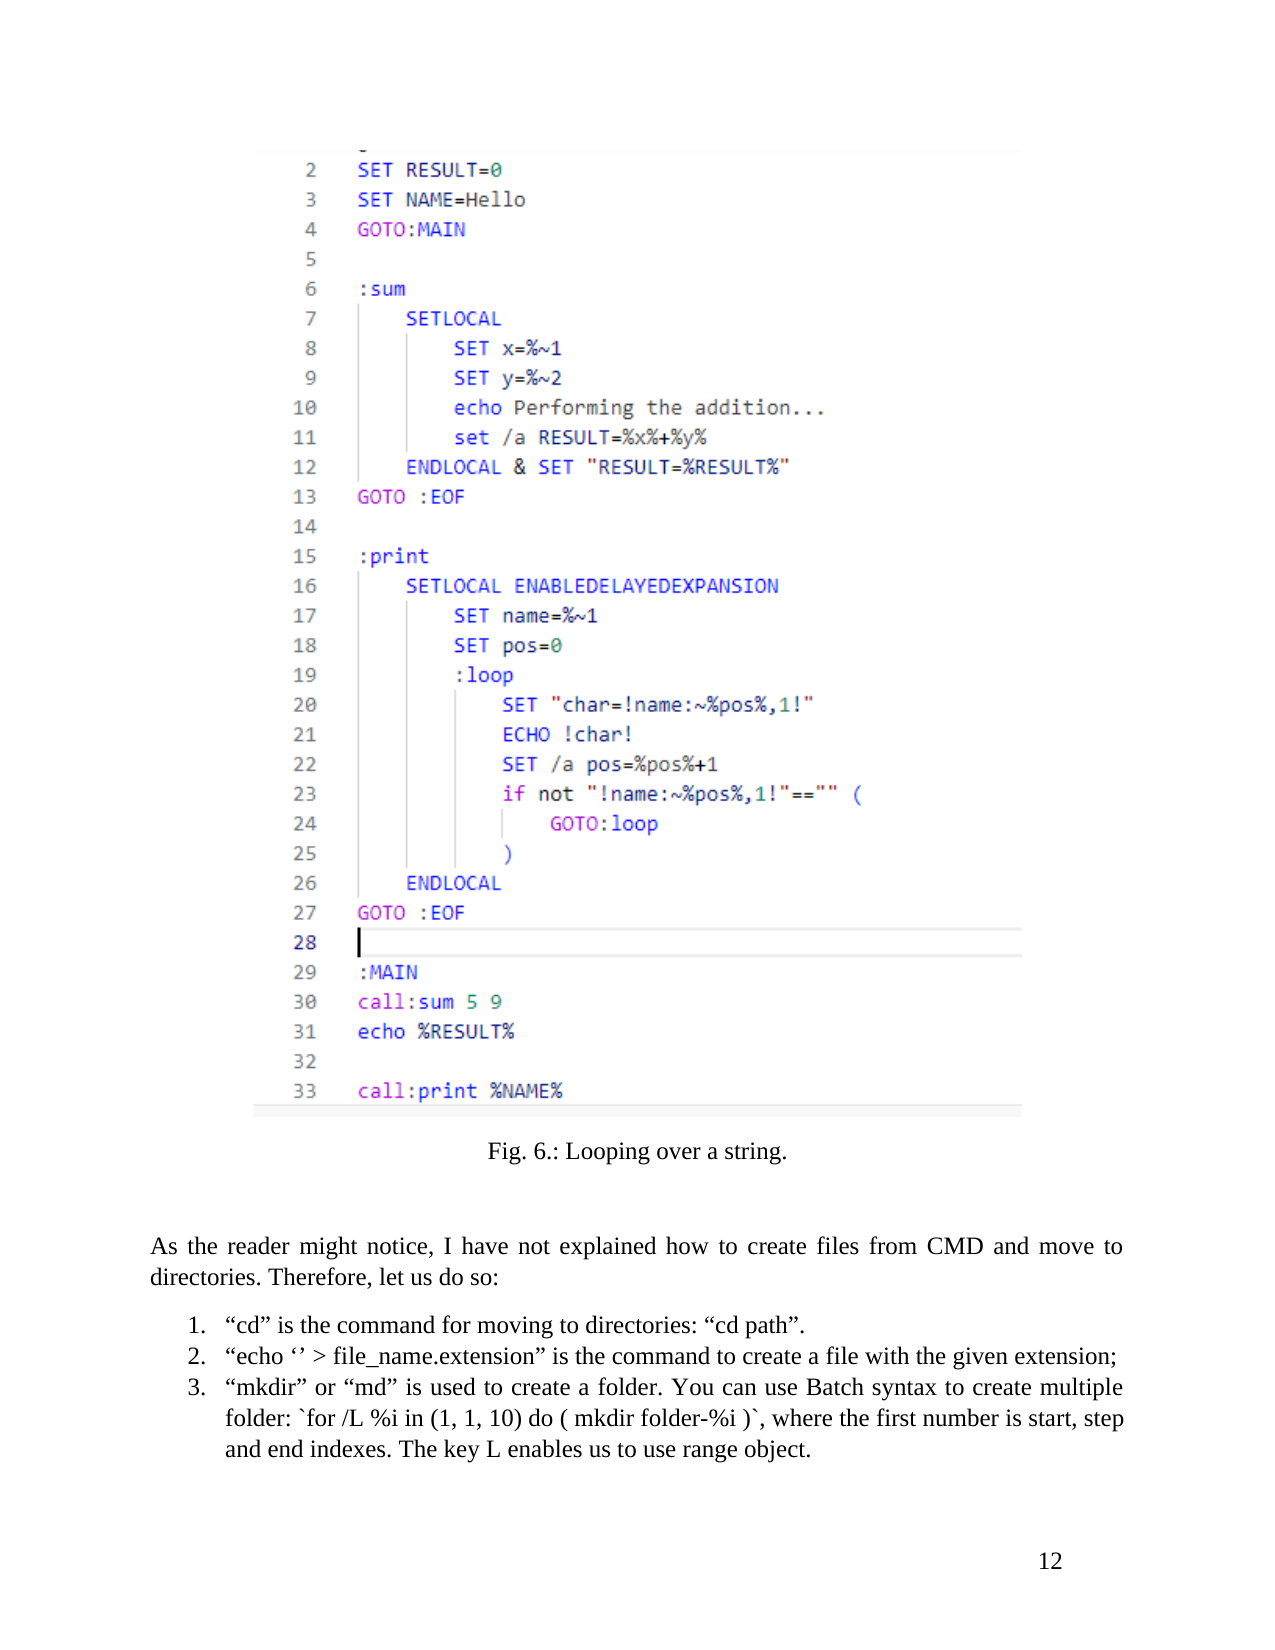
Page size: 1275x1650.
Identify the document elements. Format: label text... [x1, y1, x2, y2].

text Fig. 6.: Looping over a string. [150, 1136, 1125, 1165]
text As the reader might notice, I have not explained how to create files from CMD and move to directories. Therefore, let us do so: [150, 1231, 1125, 1291]
list “cd” is the command for moving to directories: “cd path”. [187, 1310, 1125, 1339]
picture [253, 150, 1022, 1117]
list “echo ‘’ > file_name.extension” is the command to create a file with the given extension; [187, 1341, 1125, 1370]
list “mkdir” or “md” is used to create a folder. You can use Batch syntax to create multiple folder: `for /L %i in (1, 1, 10) do ( mkdir folder-%i )`, where the first number is start, step and end indexes. The key L enables us to use range object. [187, 1372, 1125, 1463]
